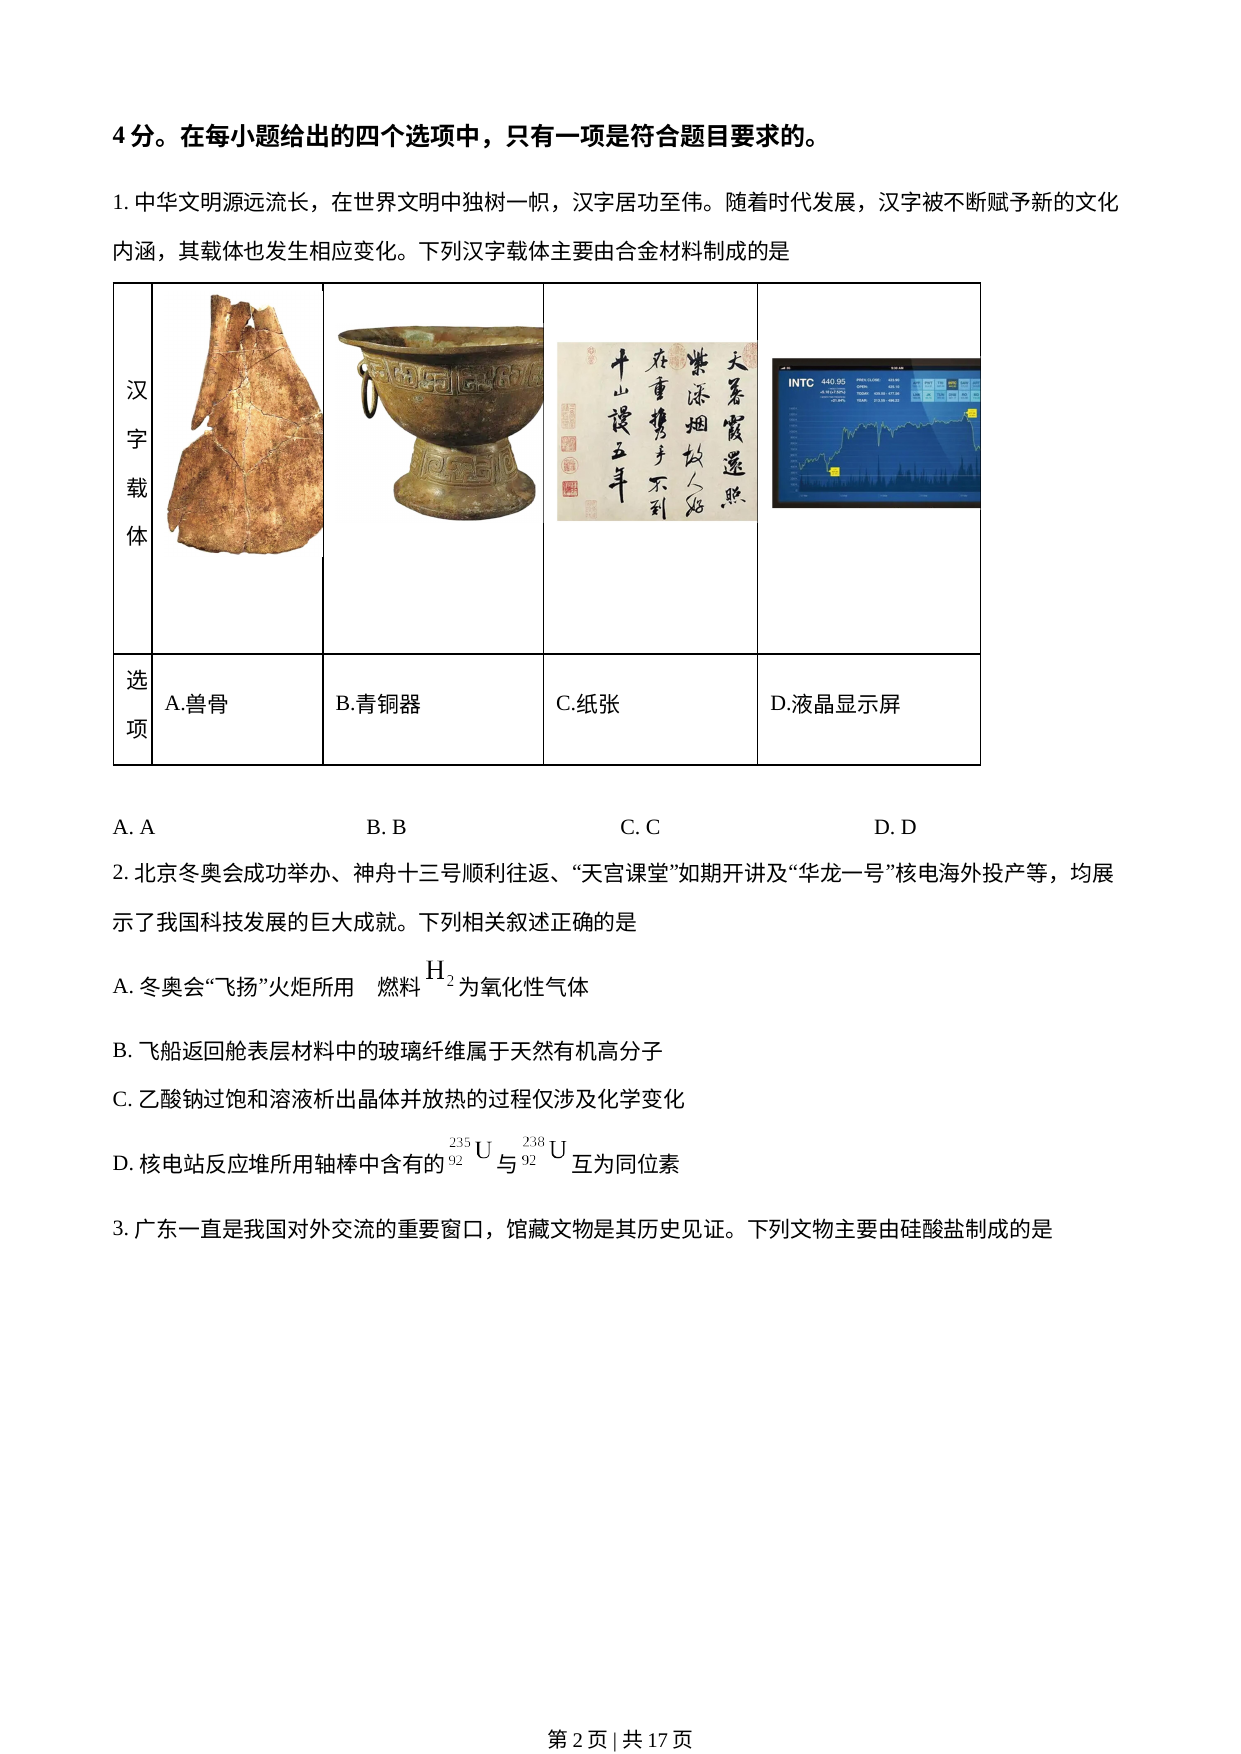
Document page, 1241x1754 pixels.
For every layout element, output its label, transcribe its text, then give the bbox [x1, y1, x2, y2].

table_cell 选项 [114, 655, 151, 764]
picture [164, 291, 323, 557]
text D. 核电站反应堆所用轴棒中含有的与互为同位素 [112, 1130, 1128, 1195]
table_cell B.青铜器 [324, 655, 543, 764]
text C. 乙酸钠过饱和溶液析出晶体并放热的过程仅涉及化学变化 [112, 1082, 1128, 1114]
picture [555, 340, 758, 523]
table_cell A.兽骨 [153, 655, 322, 764]
table_header [324, 284, 543, 653]
table_cell D.液晶显示屏 [758, 655, 980, 764]
text A. 冬奥会“飞扬”火炬所用燃料为氧化性气体 [112, 953, 1128, 1018]
text 3. 广东一直是我国对外交流的重要窗口，馆藏文物是其历史见证。下列文物主要由硅酸盐制成的是 [112, 1211, 1128, 1244]
text B. 飞船返回舱表层材料中的玻璃纤维属于天然有机高分子 [112, 1034, 1128, 1066]
table_header 汉字载体 [114, 284, 151, 653]
picture [770, 356, 981, 510]
table_cell C.纸张 [544, 655, 757, 764]
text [112, 102, 1128, 167]
table_header [758, 284, 980, 653]
text 1. 中华文明源远流长，在世界文明中独树一帜，汉字居功至伟。随着时代发展，汉字被不断赋予新的文化内涵，其载体也发生相应变化。下列汉字载体主要由合金材料制成的是 [112, 185, 1128, 266]
picture [335, 323, 544, 523]
table_header [153, 284, 322, 653]
table_header [544, 284, 757, 653]
text A. A B. B C. C D. D [112, 811, 1128, 843]
text 2. 北京冬奥会成功举办、神舟十三号顺利往返、“天宫课堂”如期开讲及“华龙一号”核电海外投产等，均展示了我国科技发展的巨大成就。下列相关叙述正确的是 [112, 856, 1128, 937]
